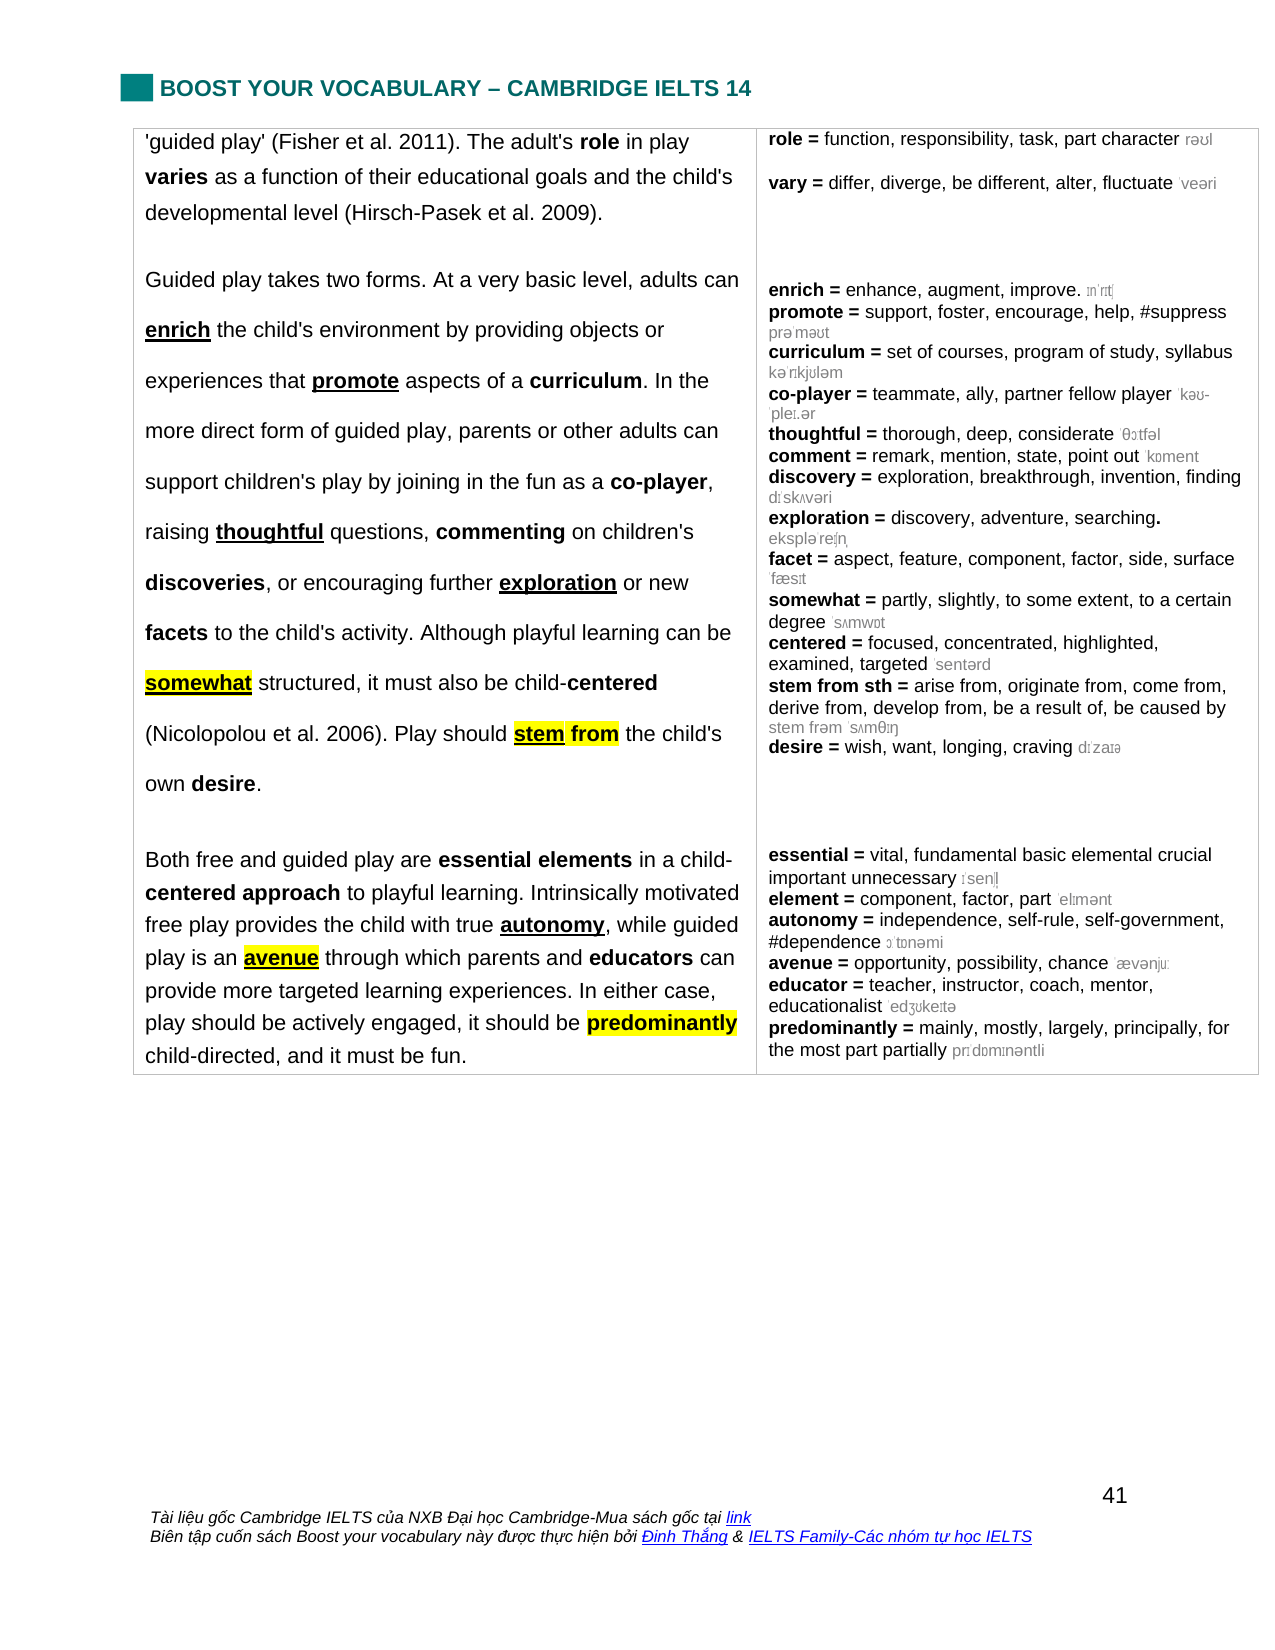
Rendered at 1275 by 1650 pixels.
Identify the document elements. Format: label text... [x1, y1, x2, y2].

table_header role = function, responsibility, task, part character rəʊl vary = differ, diverge, be different, alter, fluctuate ˈveəri enrich = enhance, augment, improve. ɪnˈrɪtʃ promote = support, foster, encourage, help, #suppress prəˈməʊt curriculum = set of courses, program of study, syllabus kəˈrɪkjʊləm co-player = teammate, ally, partner fellow player ˈkəʊ- ˈpleɪ.ər thoughtful = thorough, deep, considerate ˈθɔːtfəl comment = remark, mention, state, point out ˈkɒment discovery = exploration, breakthrough, invention, finding dɪˈskʌvəri exploration = discovery, adventure, searching. ekspləˈreɪʃn̩ facet = aspect, feature, component, factor, side, surface ˈfæsɪt somewhat = partly, slightly, to some extent, to a certain degree ˈsʌmwɒt centered = focused, concentrated, highlighted, examined, targeted ˈsentərd stem from sth = arise from, originate from, come from, derive from, develop from, be a result of, be caused by stem frəm ˈsʌmθɪŋ desire = wish, want, longing, craving dɪˈzaɪə essential = vital, fundamental basic elemental crucial important unnecessary ɪˈsenʃl̩ element = component, factor, part ˈelɪmənt autonomy = independence, self-rule, self-government, #dependence ɔːˈtɒnəmi avenue = opportunity, possibility, chance ˈævənjuː educator = teacher, instructor, coach, mentor, educationalist ˈedʒʊkeɪtə predominantly = mainly, mostly, largely, principally, for the most part partially prɪˈdɒmɪnəntli [757, 129, 1258, 1074]
table_header 'guided play' (Fisher et al. 2011). The adult's role in play varies as a function of their educational goals and the child's developmental level (Hirsch-Pasek et al. 2009). Guided play takes two forms. At a very basic level, adults can enrich the child's environment by providing objects or experiences that promote aspects of a curriculum. In the more direct form of guided play, parents or other adults can support children's play by joining in the fun as a co-player, raising thoughtful questions, commenting on children's discoveries, or encouraging further exploration or new facets to the child's activity. Although playful learning can be somewhat structured, it must also be child-centered (Nicolopolou et al. 2006). Play should stem from the child's own desire. Both free and guided play are essential elements in a child- centered approach to playful learning. Intrinsically motivated free play provides the child with true autonomy, while guided play is an avenue through which parents and educators can provide more targeted learning experiences. In either case, play should be actively engaged, it should be predominantly child-directed, and it must be fun. [134, 129, 756, 1074]
